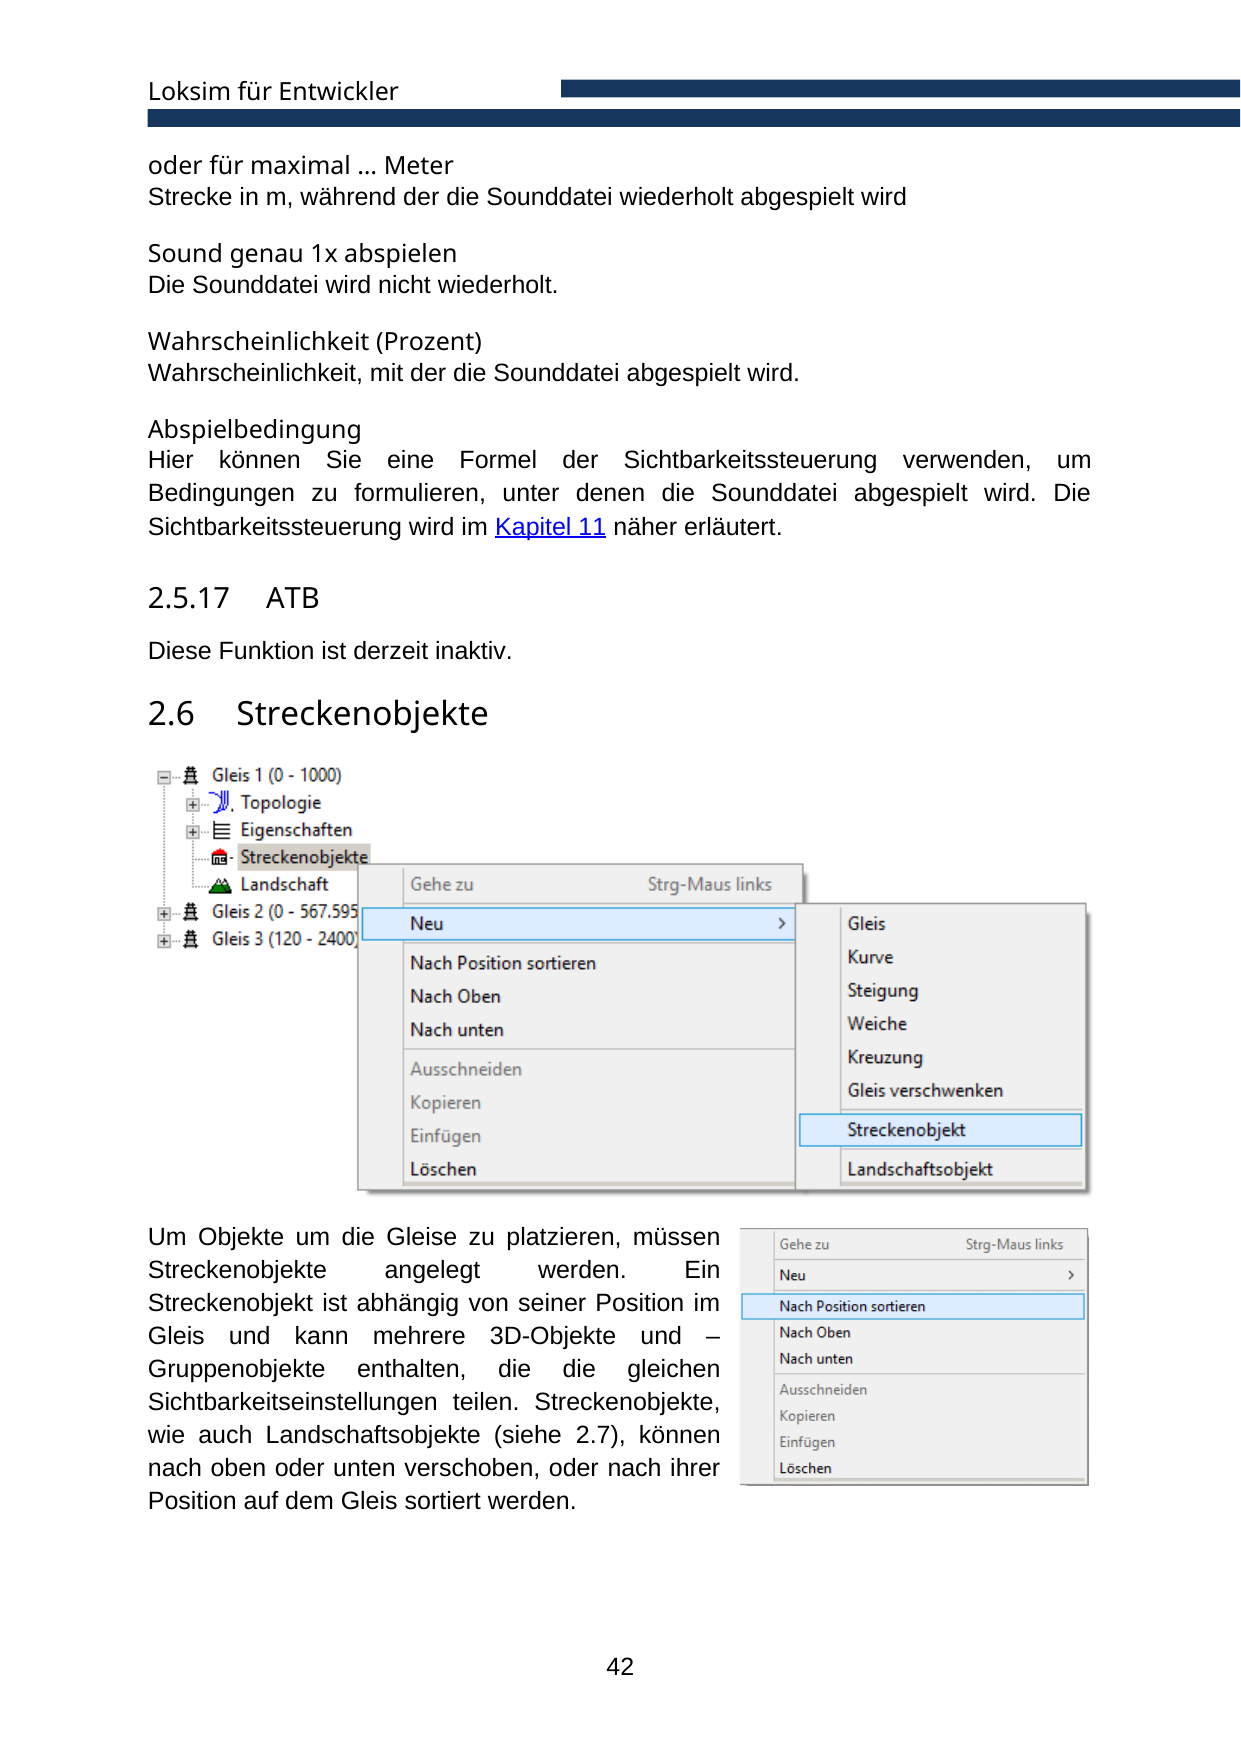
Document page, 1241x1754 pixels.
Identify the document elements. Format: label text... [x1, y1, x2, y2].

text Hier können Sie eine Formel der Sichtbarkeitssteuerung verwenden, um Bedingungen zu formulieren, unter denen die Sounddatei abgespielt wird. Die Sichtbarkeitssteuerung wird im Kapitel 11 näher erläutert. [148, 445, 1093, 540]
text Wahrscheinlichkeit, mit der die Sounddatei abgespielt wird. [148, 357, 1093, 386]
text Die Sounddatei wird nicht wiederholt. [148, 269, 1093, 298]
picture [147, 762, 1093, 1197]
subtitle ATB [148, 578, 1093, 617]
text Wahrscheinlichkeit (Prozent) [148, 323, 1093, 357]
text Abspielbedingung [148, 411, 1093, 445]
text Strecke in m, während der die Sounddatei wiederholt abgespielt wird [148, 182, 1093, 210]
text Diese Funktion ist derzeit inaktiv. [148, 636, 1093, 665]
text oder für maximal … Meter [148, 148, 1093, 182]
picture [738, 1228, 1089, 1485]
text Sound genau 1x abspielen [148, 236, 1093, 269]
subtitle Streckenobjekte [148, 690, 1093, 735]
